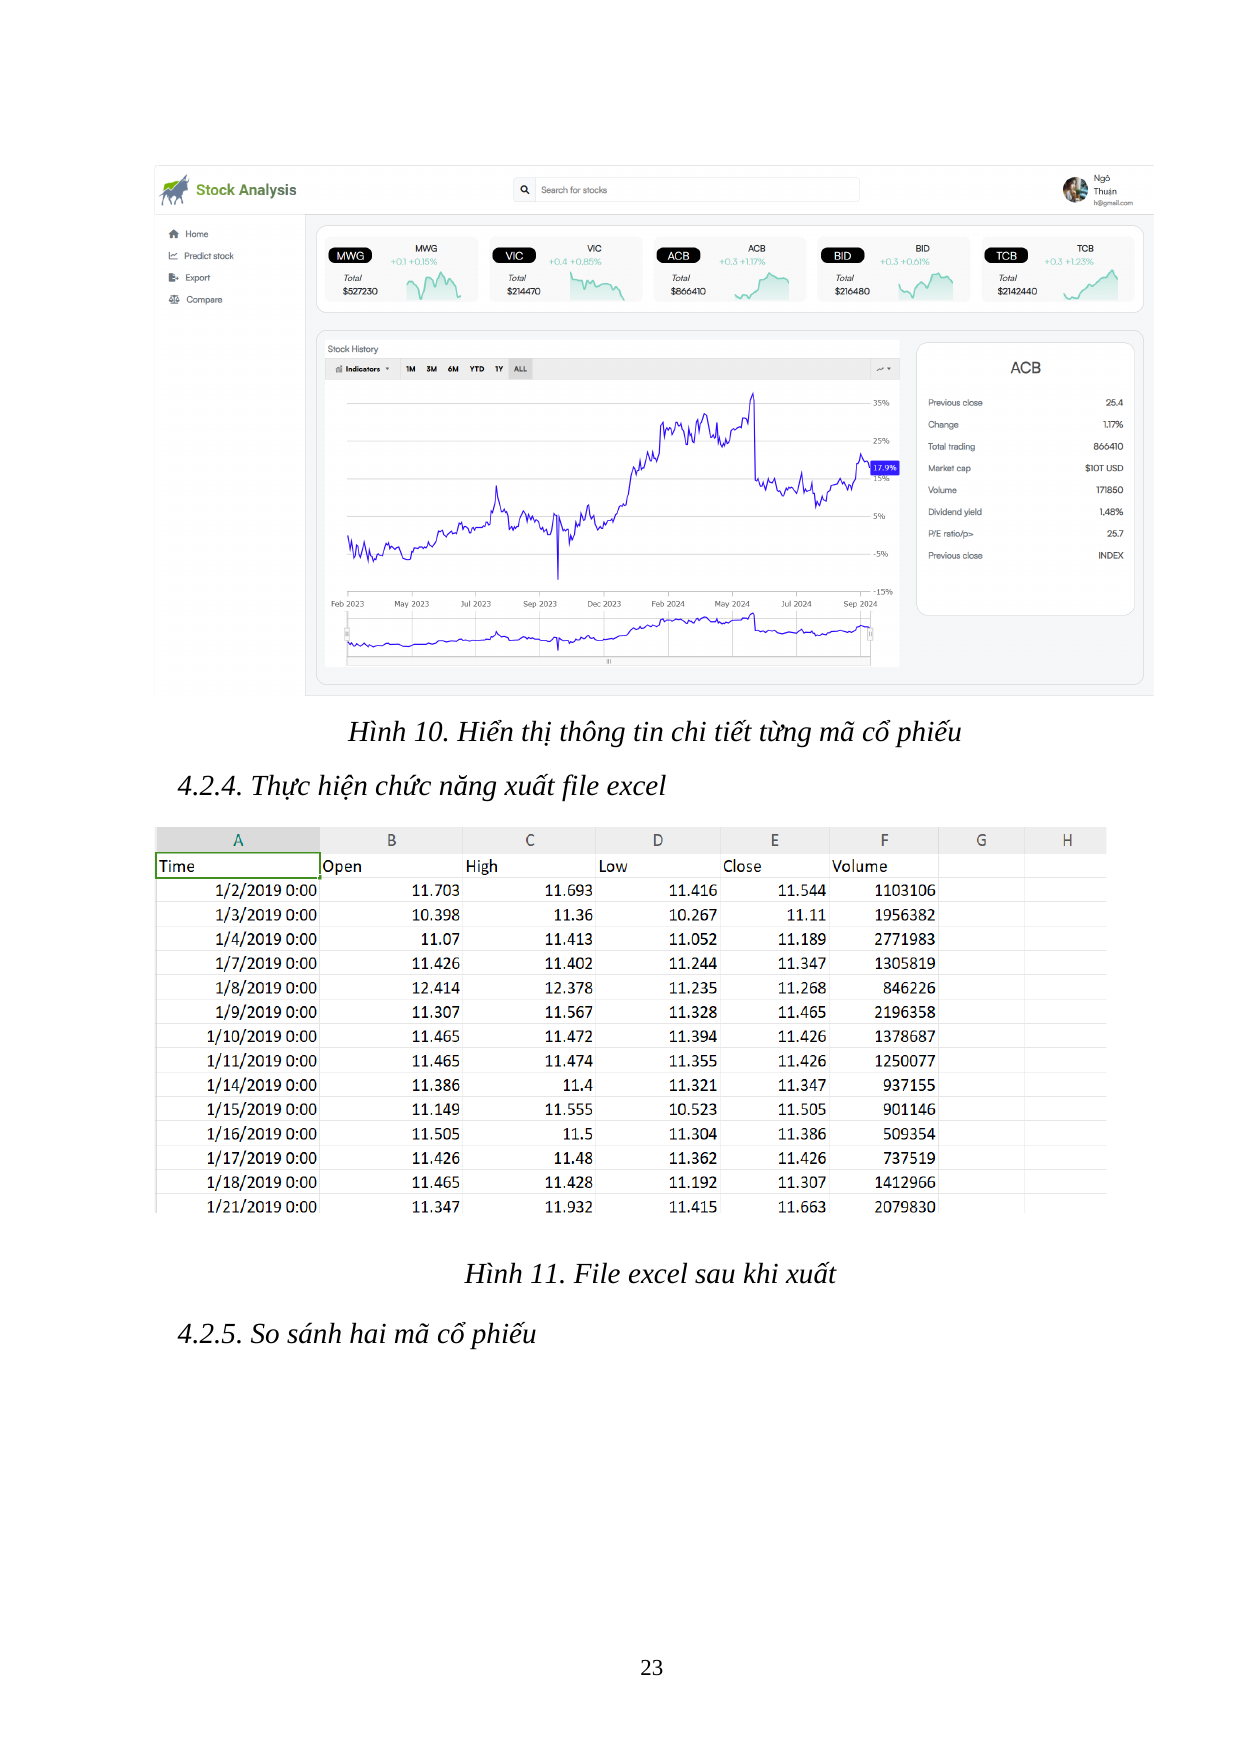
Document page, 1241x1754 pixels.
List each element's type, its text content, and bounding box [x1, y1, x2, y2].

text Hình 11. File excel sau khi xuất [209, 1257, 1091, 1290]
picture [154, 827, 1107, 1213]
picture [154, 165, 1154, 696]
list Thực hiện chức năng xuất file excel [177, 768, 1109, 802]
list So sánh hai mã cổ phiếu [177, 1317, 1109, 1350]
text Hình 10. Hiển thị thông tin chi tiết từng mã cổ phiếu [154, 714, 1155, 748]
